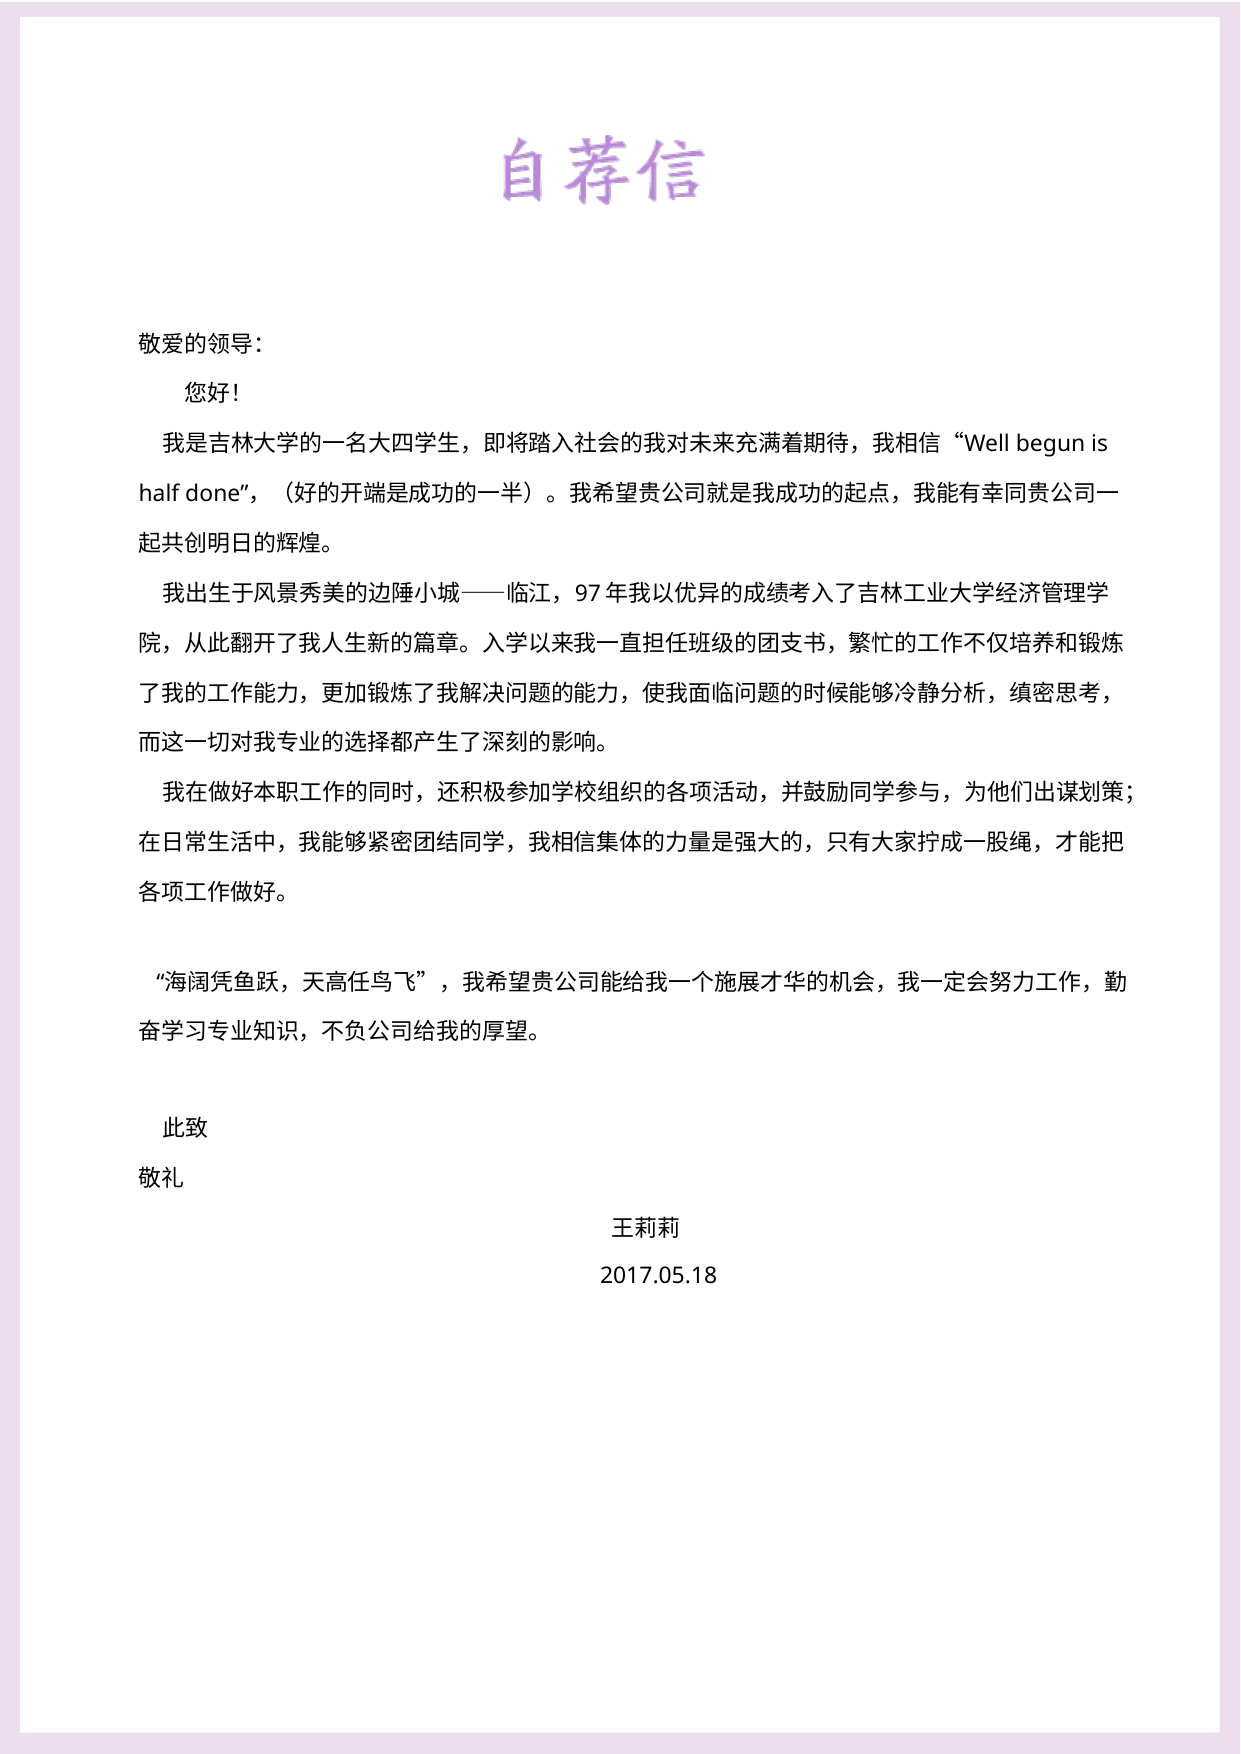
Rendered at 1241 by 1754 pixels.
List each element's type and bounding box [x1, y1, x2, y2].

picture [418, 128, 777, 255]
